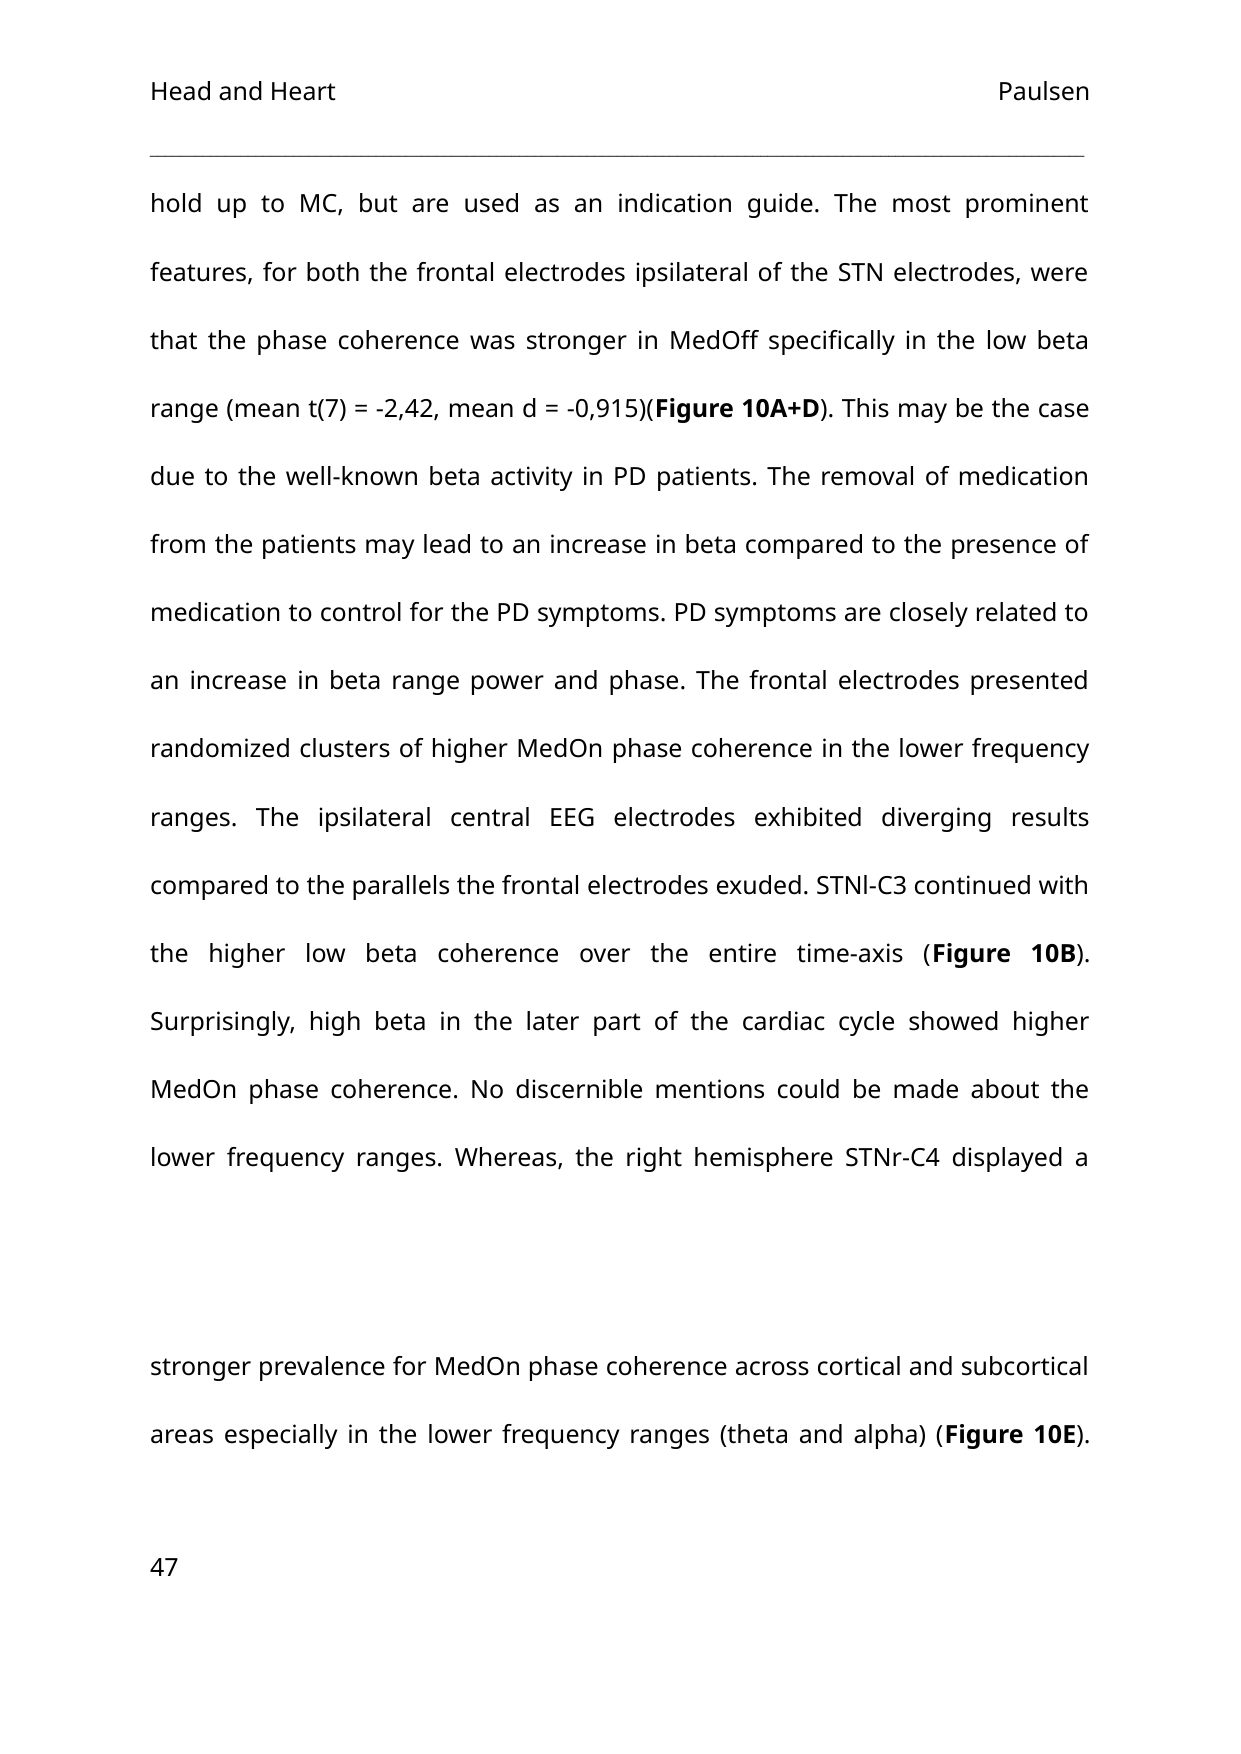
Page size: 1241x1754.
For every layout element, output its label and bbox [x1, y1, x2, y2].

text [150, 186, 1090, 1450]
